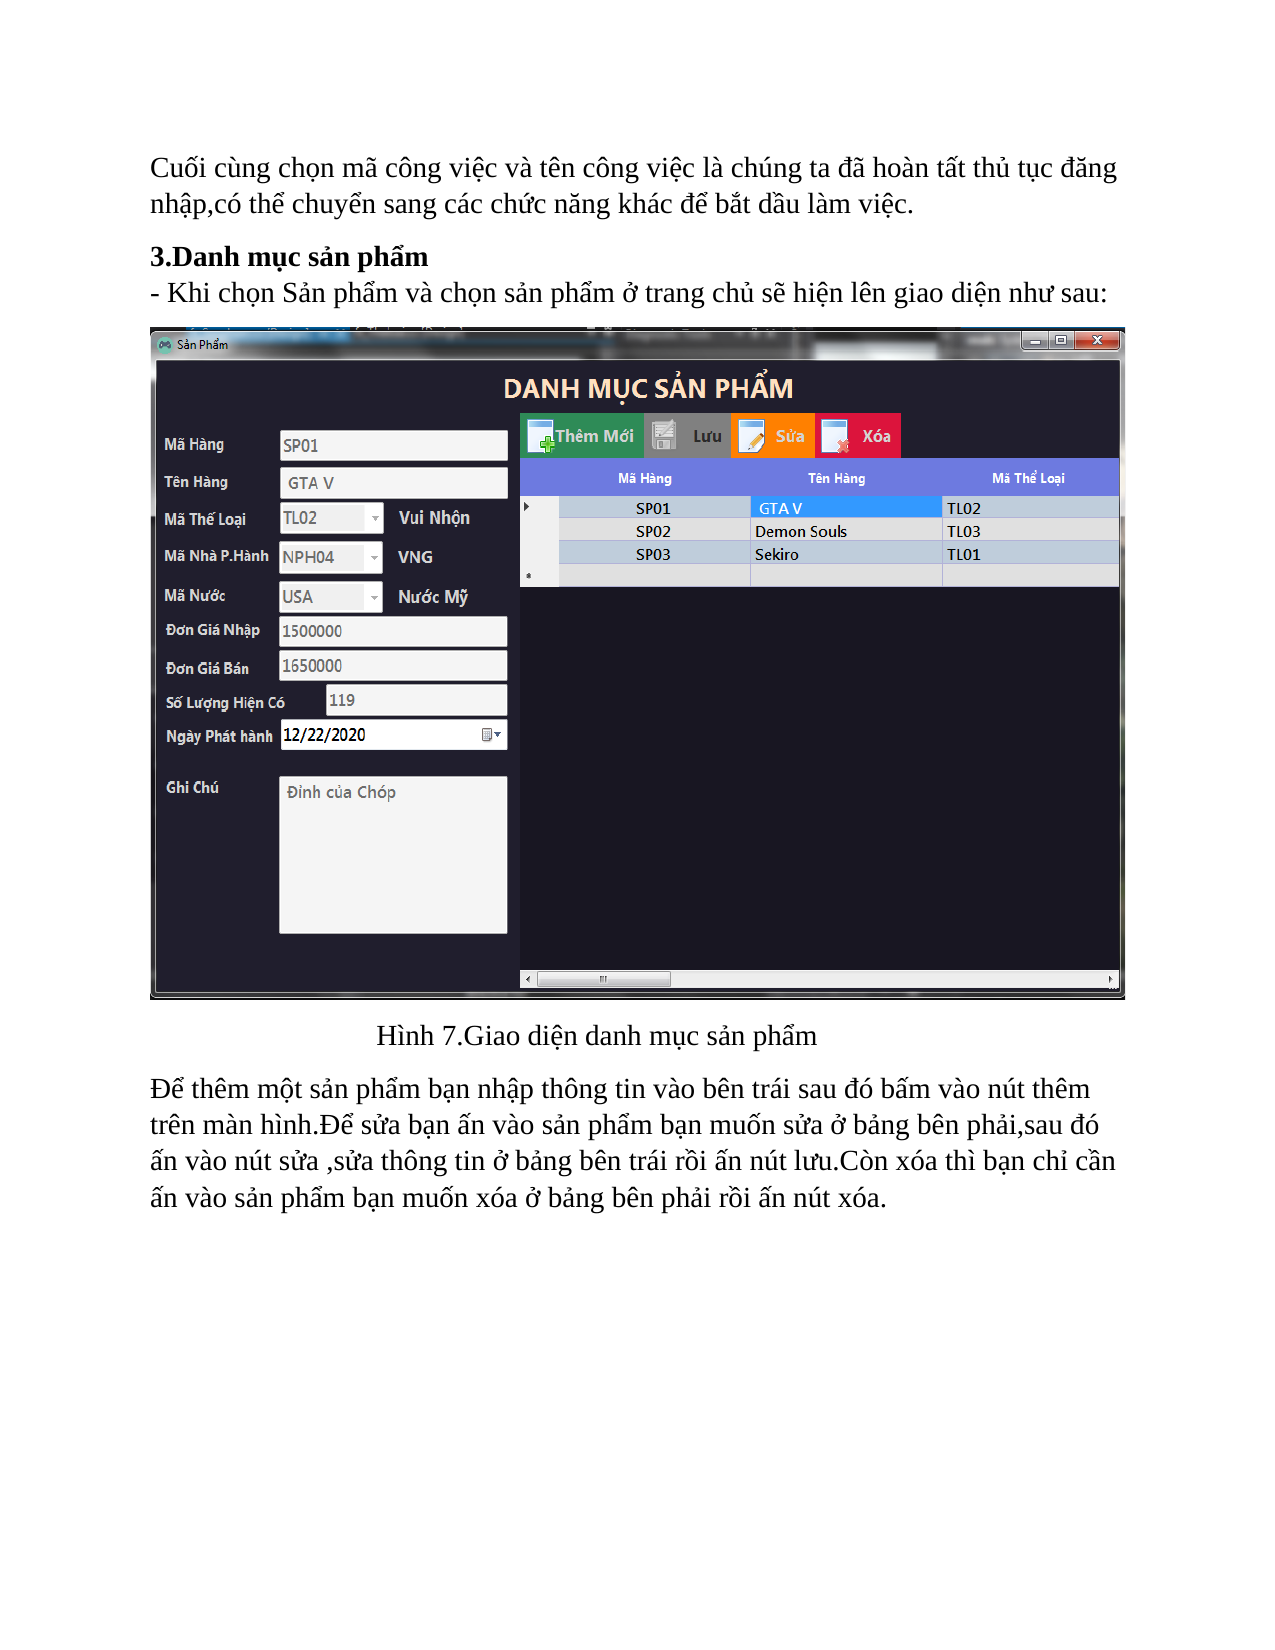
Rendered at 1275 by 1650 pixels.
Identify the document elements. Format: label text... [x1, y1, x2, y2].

text - Khi chọn Sản phẩm và chọn sản phẩm ở trang chủ sẽ hiện lên giao diện như sau: [150, 275, 1125, 309]
text Cuối cùng chọn mã công việc và tên công việc là chúng ta đã hoàn tất thủ tục đăng nhập,có thể chuyển sang các chức năng khác để bắt dầu làm việc. [150, 150, 1125, 220]
text Để thêm một sản phẩm bạn nhập thông tin vào bên trái sau đó bấm vào nút thêm trên màn hình.Để sửa bạn ấn vào sản phẩm bạn muốn sửa ở bảng bên phải,sau đó ấn vào nút sửa ,sửa thông tin ở bảng bên trái rồi ấn nút lưu.Còn xóa thì bạn chỉ cần ấn vào sản phẩm bạn muốn xóa ở bảng bên phải rồi ấn nút xóa. [150, 1071, 1125, 1213]
picture [150, 327, 1125, 1000]
subtitle 3.Danh mục sản phẩm [150, 239, 1125, 272]
text Hình 7.Giao diện danh mục sản phẩm [150, 1018, 1125, 1052]
